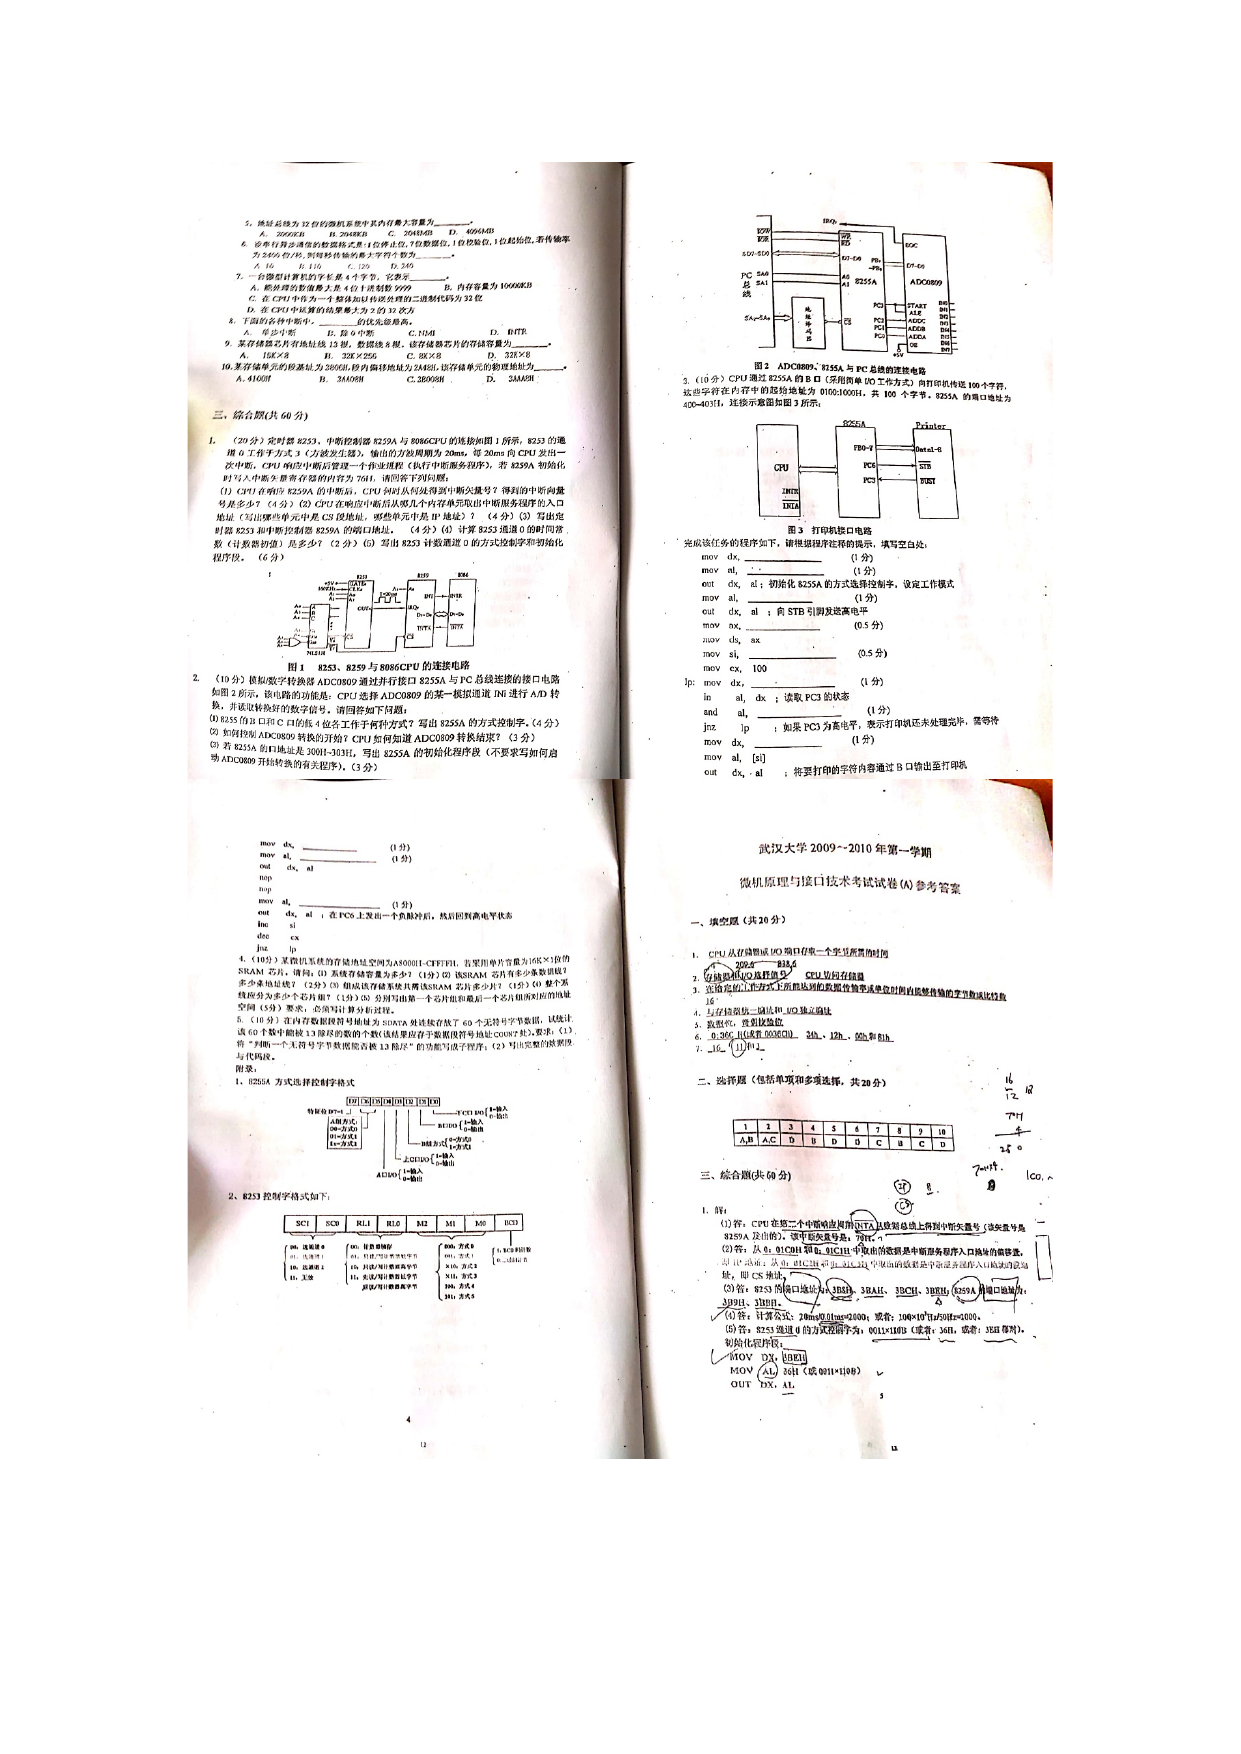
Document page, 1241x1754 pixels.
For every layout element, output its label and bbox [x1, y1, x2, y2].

picture [187, 162, 1053, 1459]
